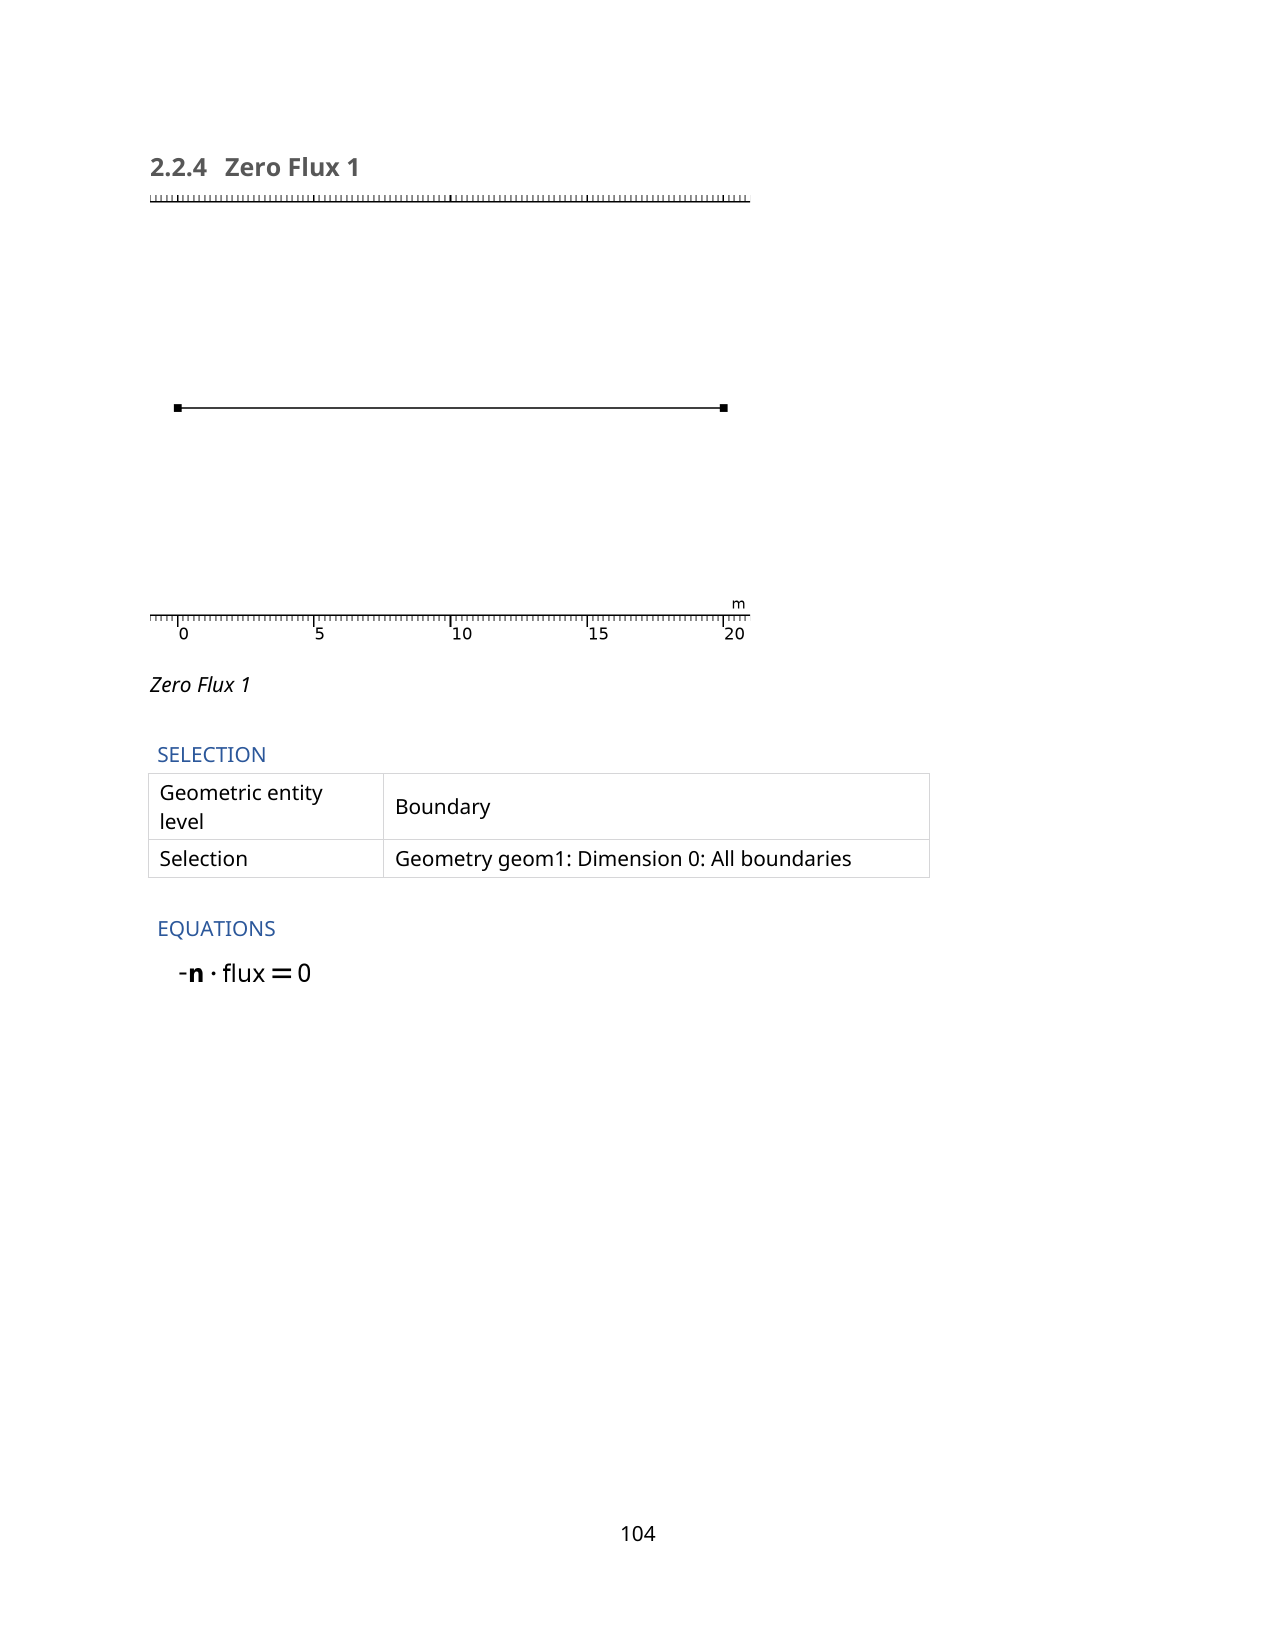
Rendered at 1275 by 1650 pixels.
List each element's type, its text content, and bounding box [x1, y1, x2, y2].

text Zero Flux 1 [150, 670, 1125, 699]
picture [178, 962, 311, 983]
text Equations [157, 914, 1125, 942]
picture [150, 195, 750, 646]
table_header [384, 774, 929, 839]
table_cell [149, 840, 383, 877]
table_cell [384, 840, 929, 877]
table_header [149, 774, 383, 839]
text Selection [157, 741, 1125, 769]
subtitle Zero Flux 1 [150, 150, 1125, 184]
